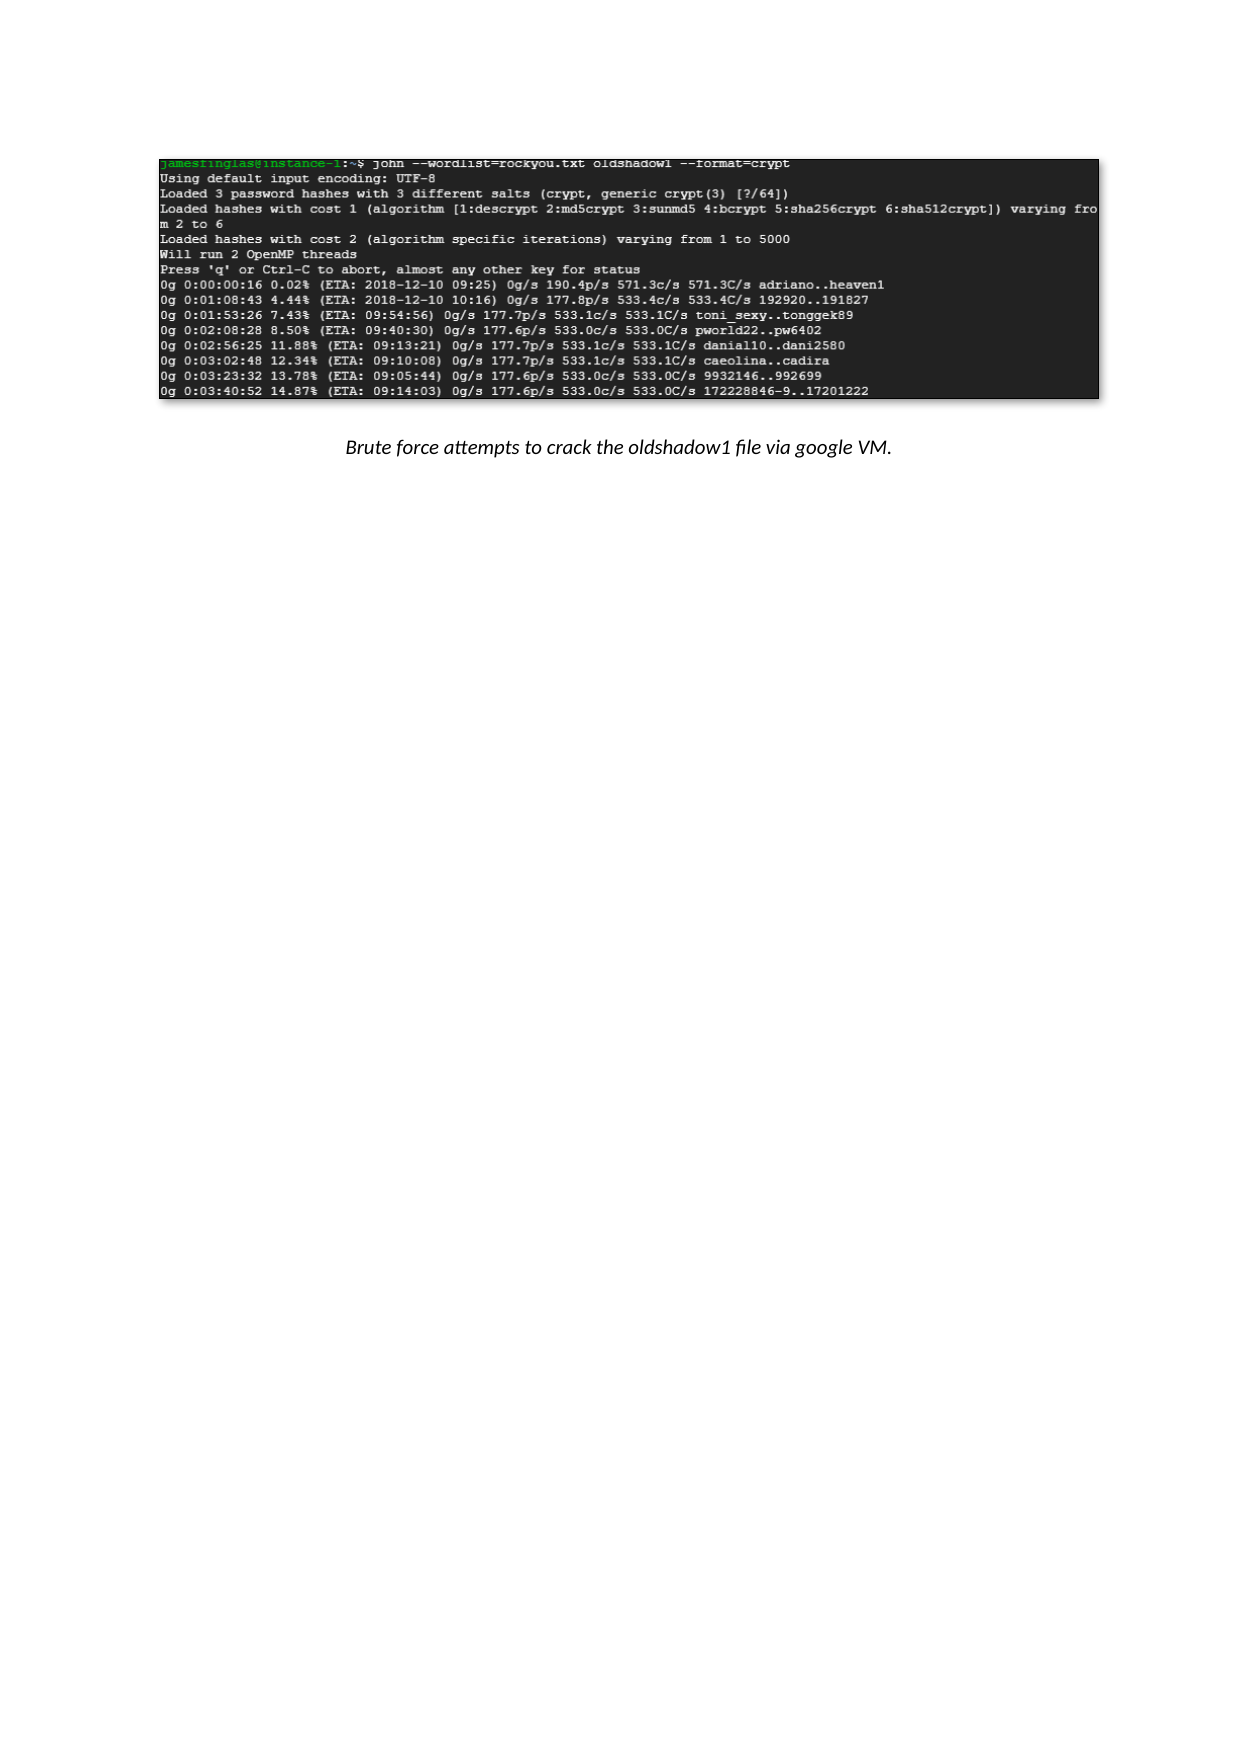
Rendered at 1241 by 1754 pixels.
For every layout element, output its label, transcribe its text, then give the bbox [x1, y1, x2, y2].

text Brute force attempts to crack the oldshadow1 file via google VM. [150, 434, 1090, 460]
picture [160, 160, 1098, 398]
